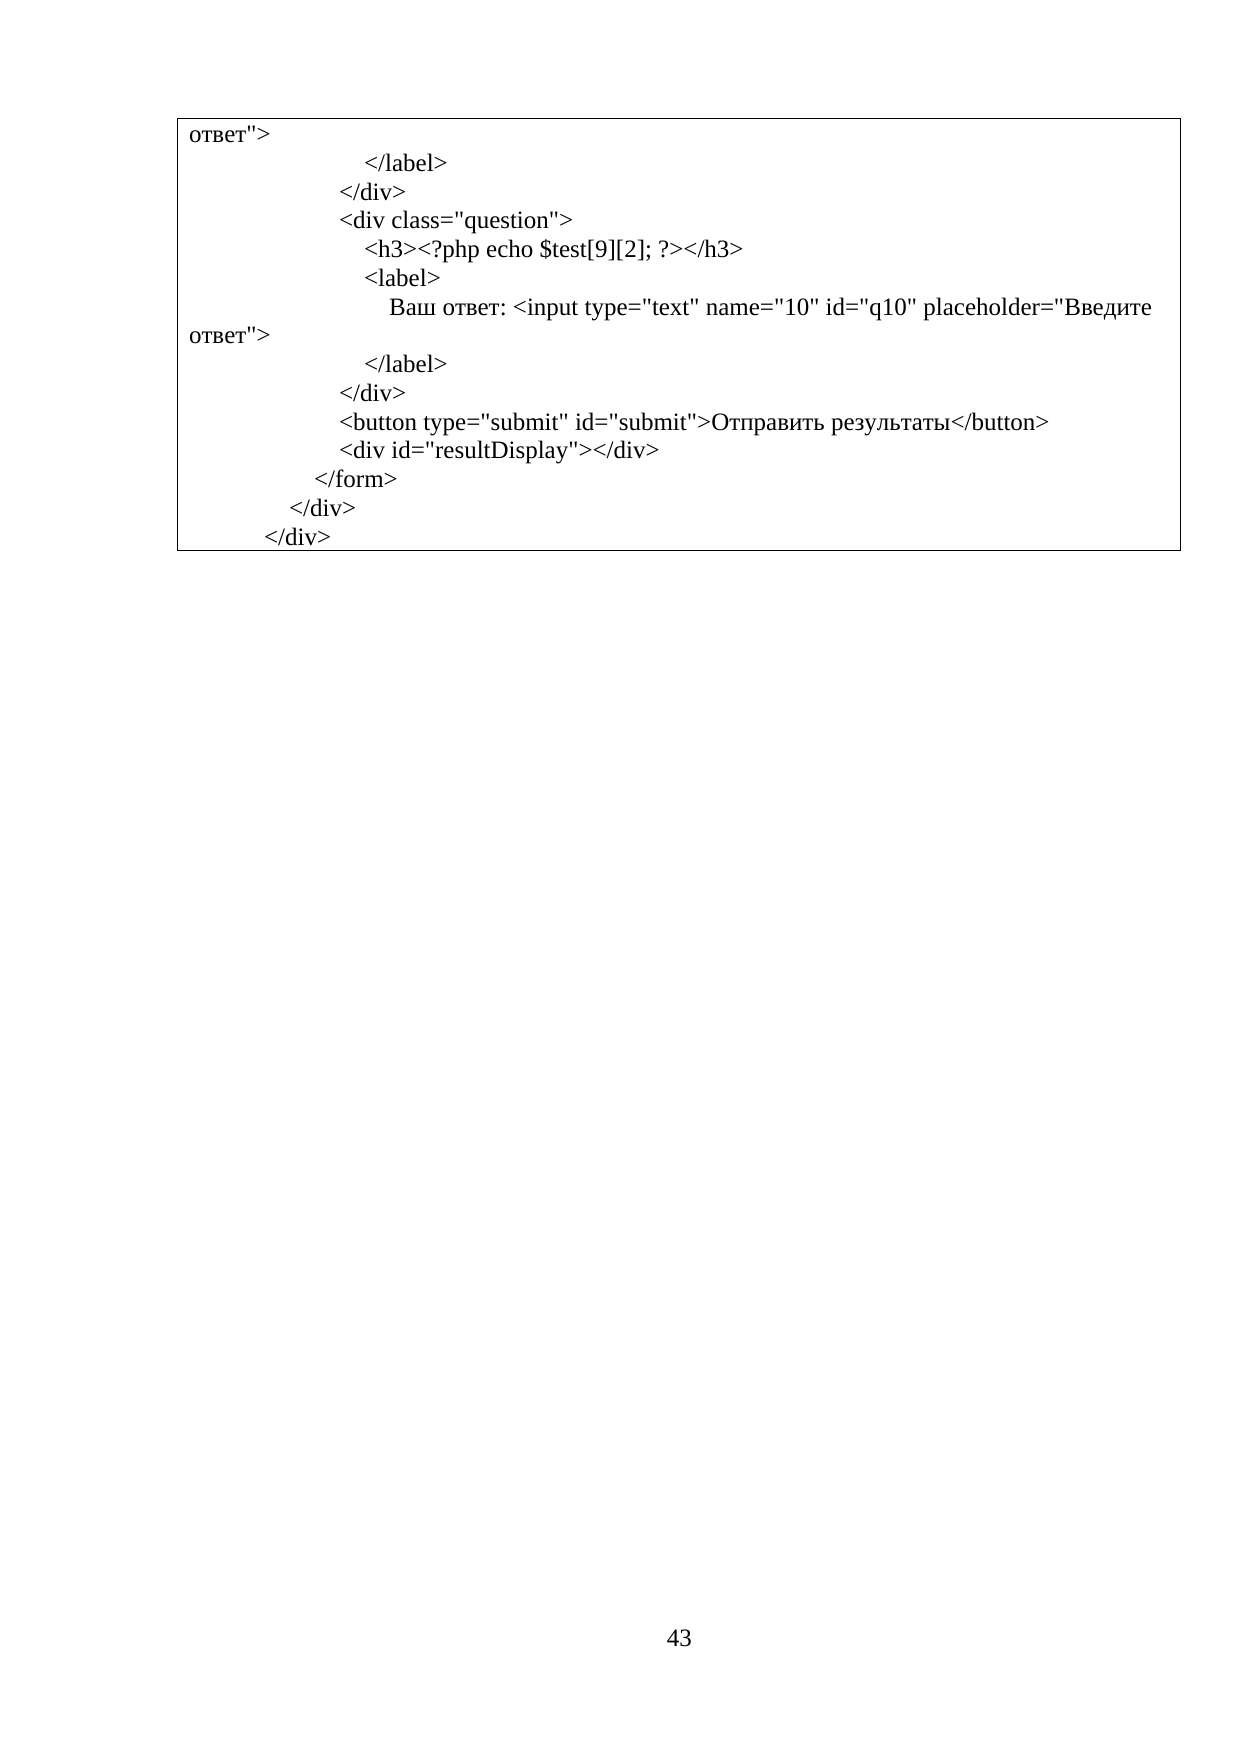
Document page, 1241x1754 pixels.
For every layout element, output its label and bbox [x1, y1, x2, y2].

table_header [178, 119, 1180, 550]
